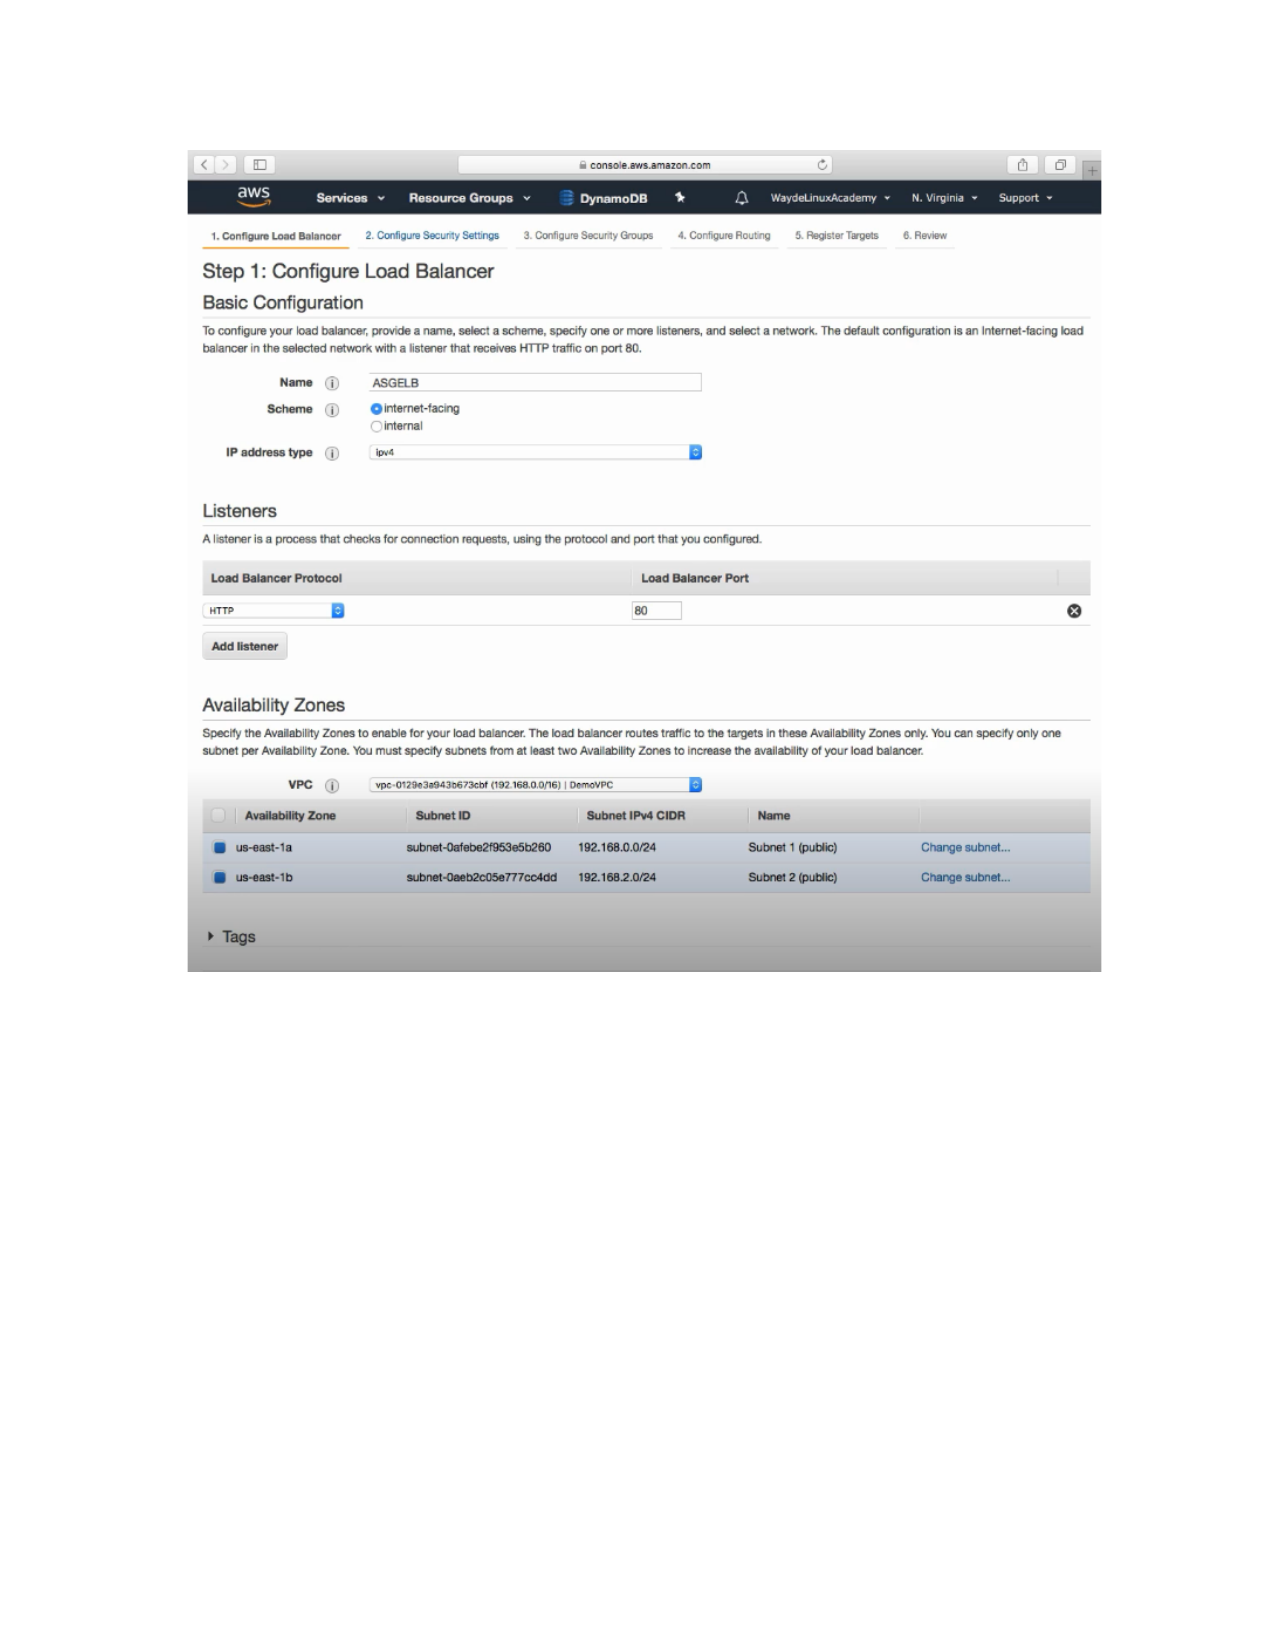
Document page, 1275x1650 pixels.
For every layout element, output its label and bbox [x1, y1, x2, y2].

picture [187, 150, 1102, 972]
